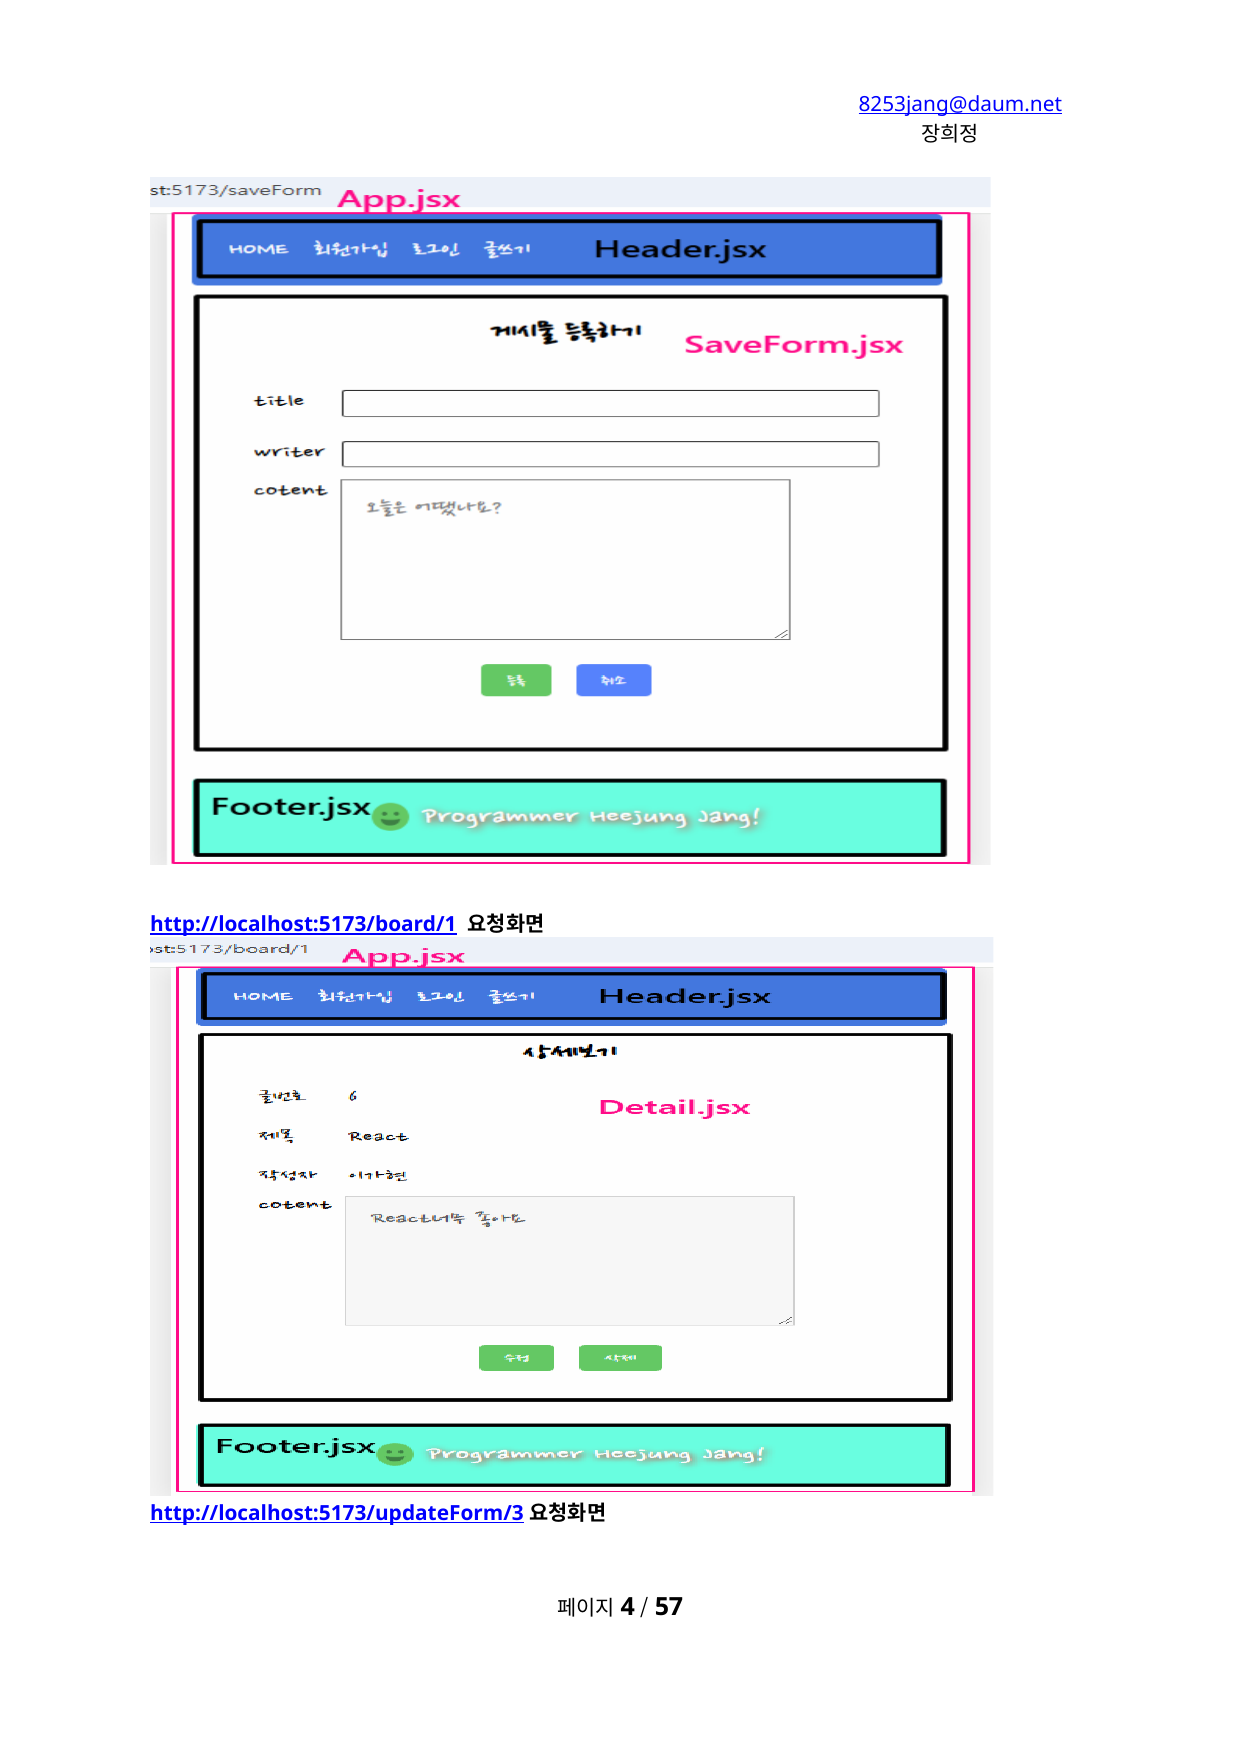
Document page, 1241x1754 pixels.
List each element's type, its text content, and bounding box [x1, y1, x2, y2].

text http://localhost:5173/board/1 요청화면 [150, 907, 1090, 937]
picture [150, 177, 991, 865]
text http://localhost:5173/updateForm/3 요청화면 [150, 1496, 1090, 1526]
picture [150, 937, 994, 1496]
